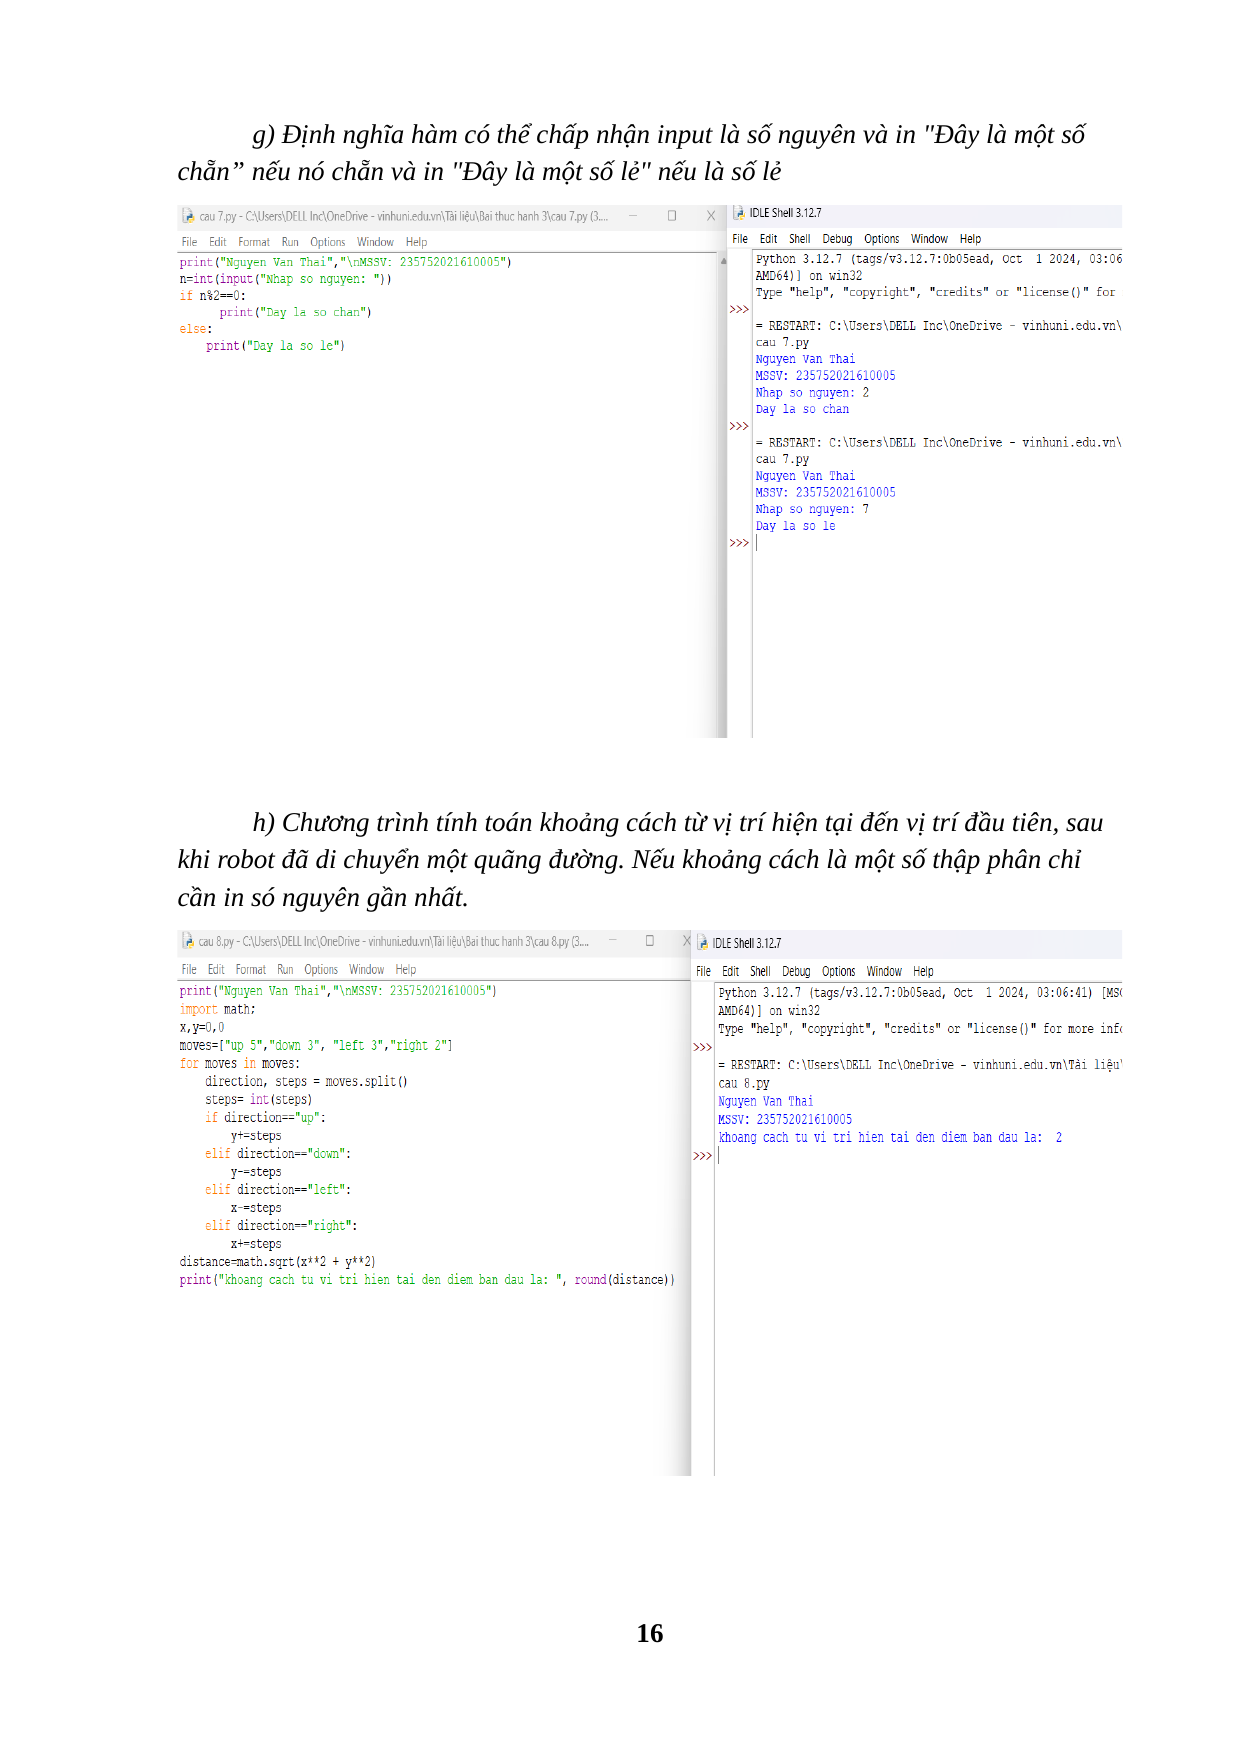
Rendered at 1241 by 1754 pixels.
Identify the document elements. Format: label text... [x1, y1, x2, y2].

picture [177, 930, 1123, 1476]
picture [177, 205, 1123, 738]
subtitle g) Định nghĩa hàm có thể chấp nhận input là số nguyên và in "Đây là một số chẵn” nếu nó chẵn và in "Đây là một số lẻ" nếu là số lẻ [177, 118, 1122, 187]
subtitle h) Chương trình tính toán khoảng cách từ vị trí hiện tại đến vị trí đầu tiên, sau khi robot đã di chuyển một quãng đường. Nếu khoảng cách là một số thập phân chỉ cần in só nguyên gần nhất. [177, 806, 1122, 912]
